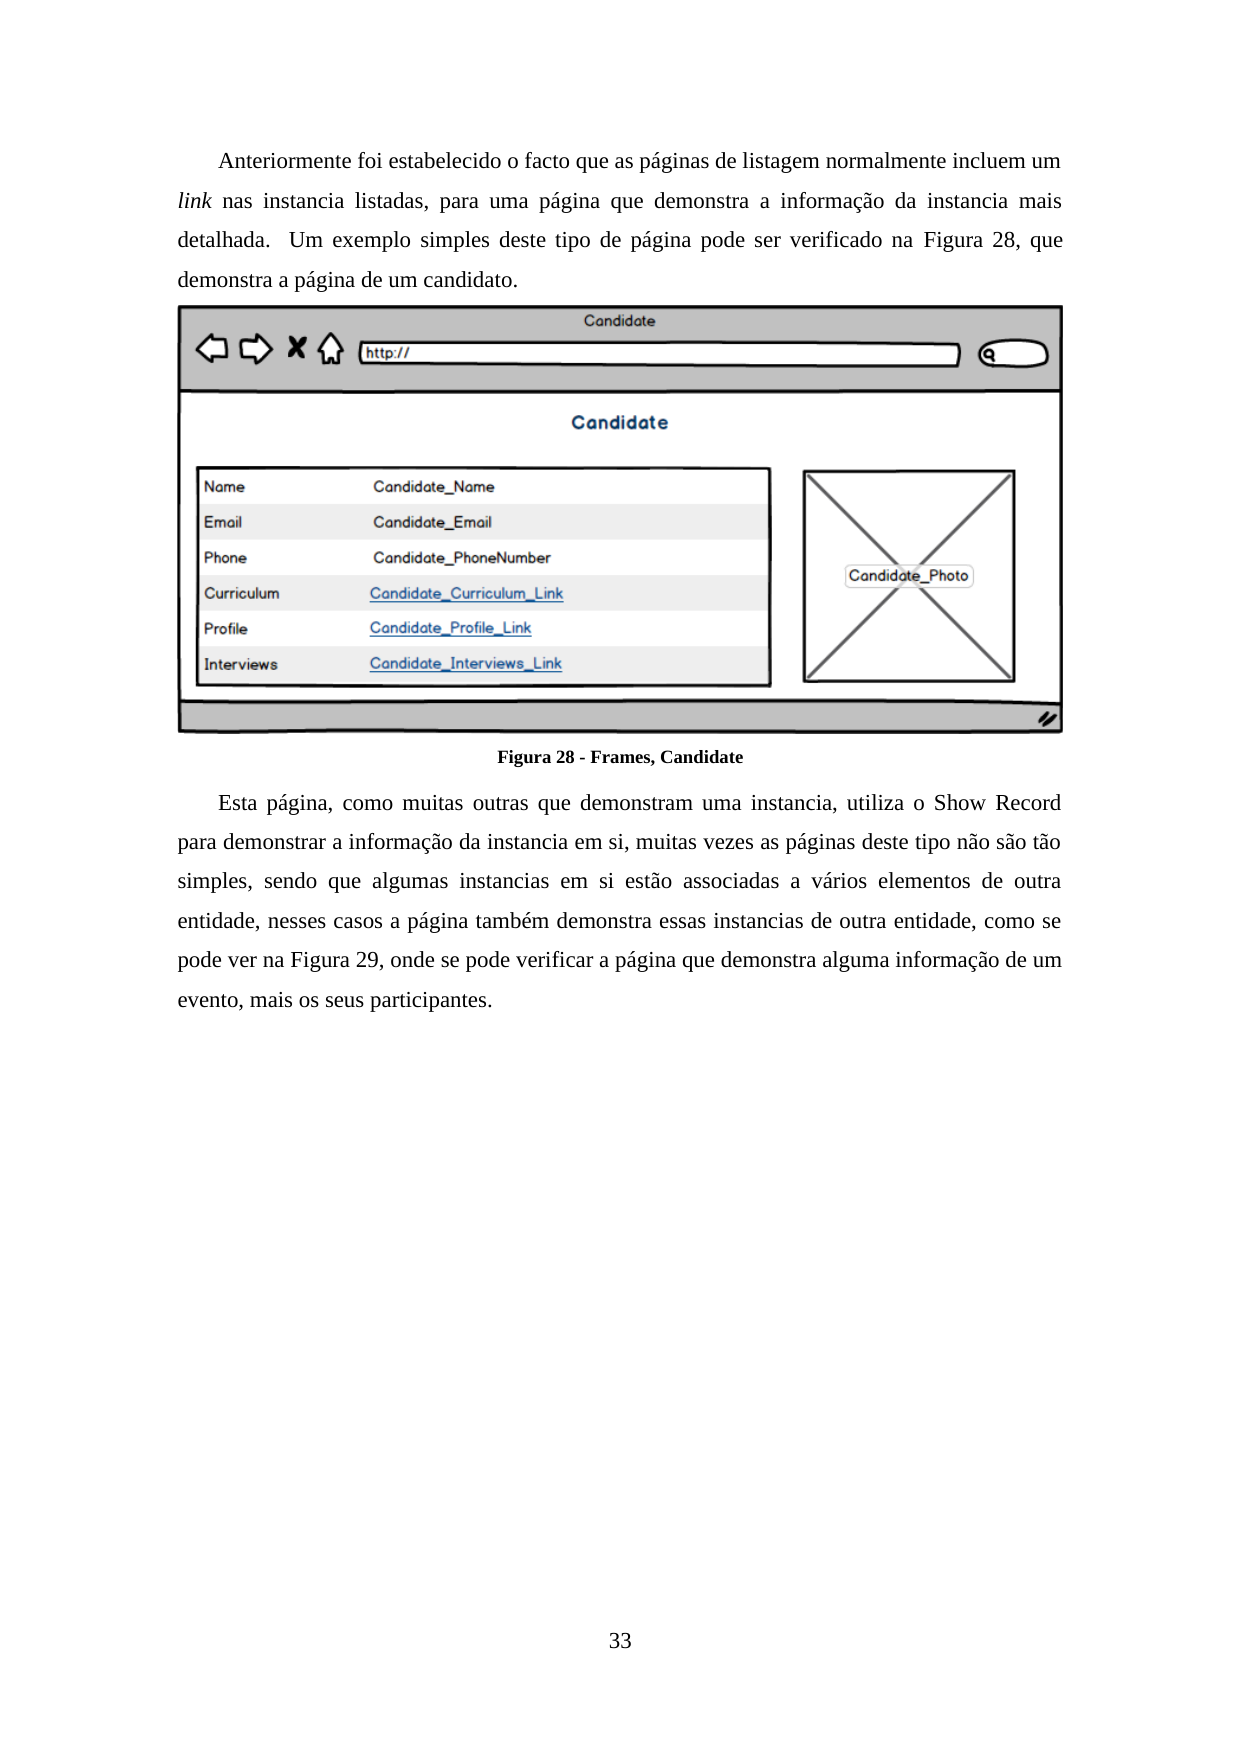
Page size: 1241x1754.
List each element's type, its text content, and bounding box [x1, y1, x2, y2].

picture [177, 305, 1063, 734]
text Anteriormente foi estabelecido o facto que as páginas de listagem normalmente incluem um link nas instancia listadas, para uma página que demonstra a informação da instancia mais detalhada. Um exemplo simples deste tipo de página pode ser verificado na Figura 28, que demonstra a página de um candidato. [177, 148, 1063, 292]
text Esta página, como muitas outras que demonstram uma instancia, utiliza o Show Record para demonstrar a informação da instancia em si, muitas vezes as páginas deste tipo não são tão simples, sendo que algumas instancias em si estão associadas a vários elementos de outra entidade, nesses casos a página também demonstra essas instancias de outra entidade, como se pode ver na Figura 29, onde se pode verificar a página que demonstra alguma informação de um evento, mais os seus participantes. [177, 789, 1063, 1012]
